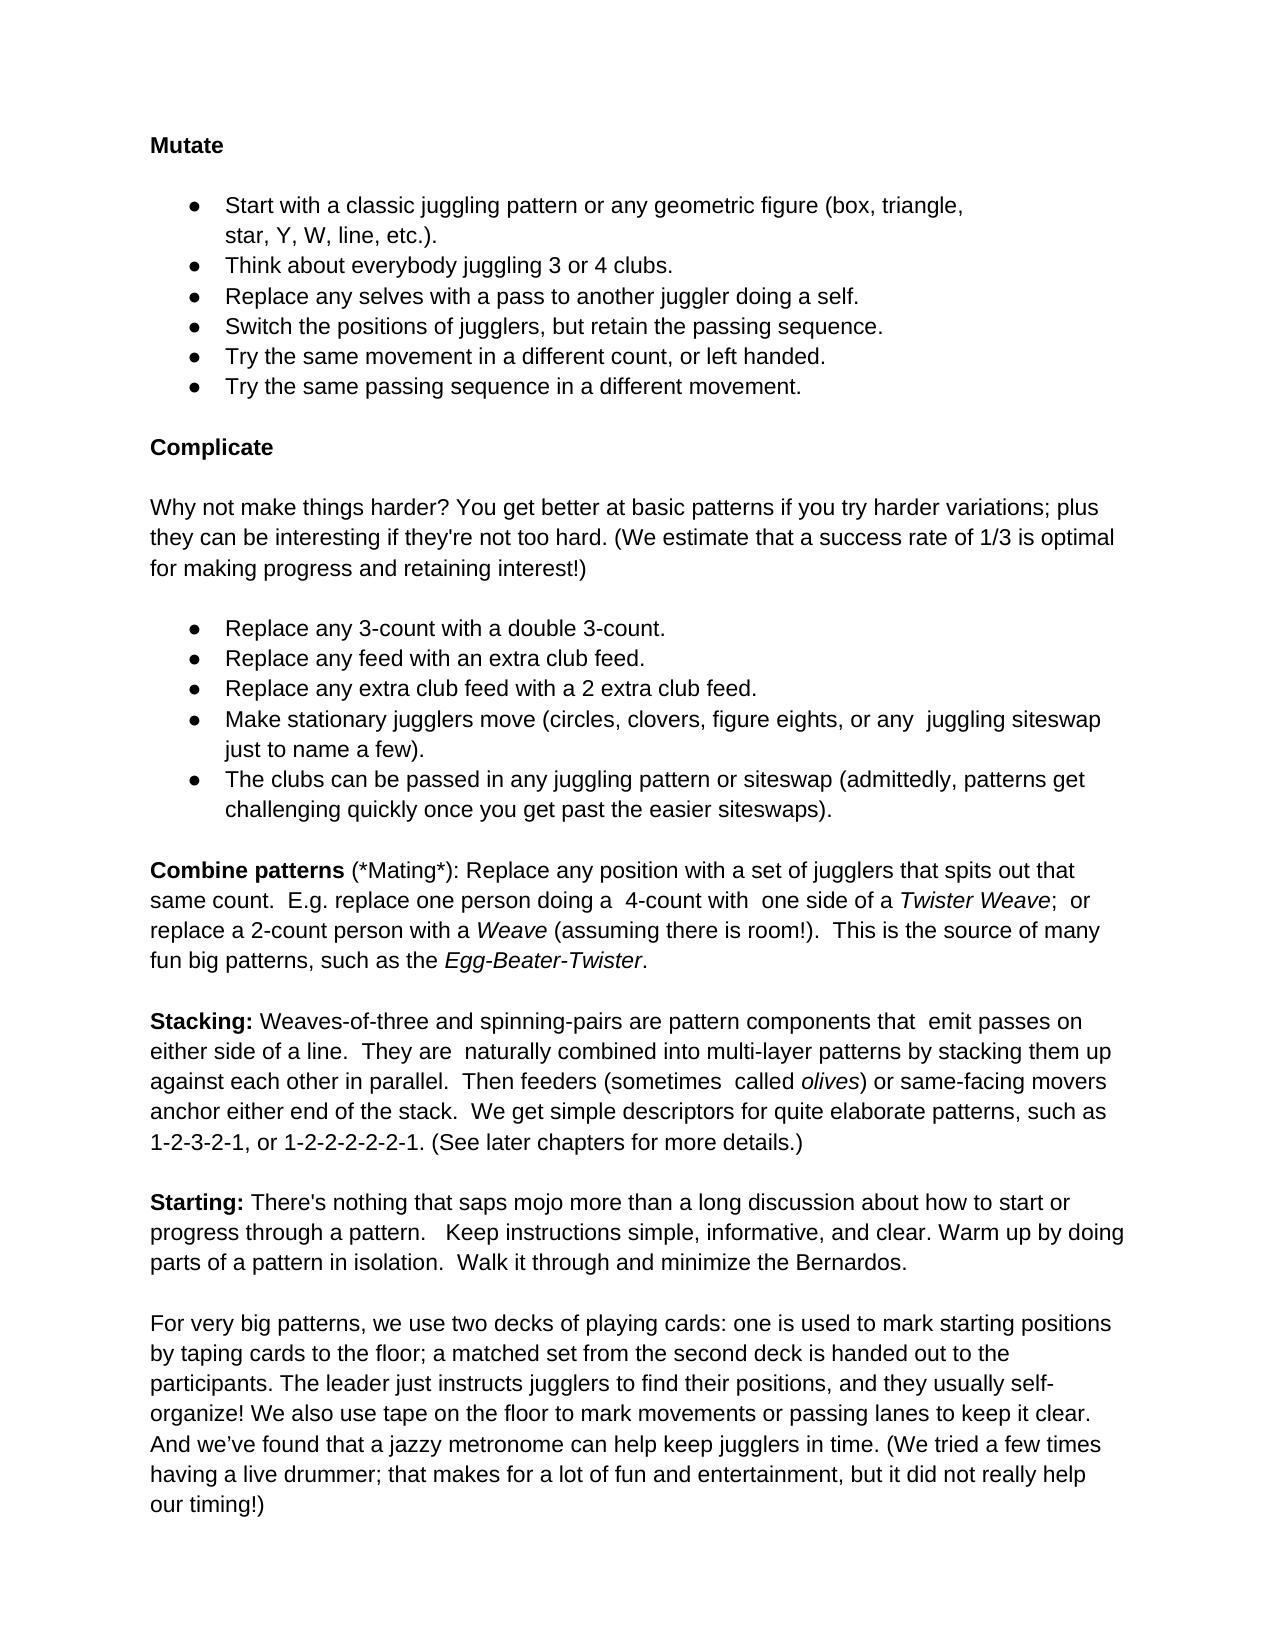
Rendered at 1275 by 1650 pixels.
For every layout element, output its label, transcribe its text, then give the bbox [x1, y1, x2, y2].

list Try the same movement in a different count, or left handed. [187, 343, 1125, 369]
text Why not make things harder? You get better at basic patterns if you try harder variations; plus they can be interesting if they're not too hard. (We estimate that a success rate of 1/3 is optimal for making progress and retaining interest!) [150, 494, 1125, 581]
list Make stationary jugglers move (circles, clovers, figure eights, or any juggling siteswap just to name a few). [187, 706, 1125, 762]
list Think about everybody juggling 3 or 4 clubs. [187, 252, 1125, 279]
text Starting: There's nothing that saps mojo more than a long discussion about how to start or progress through a pattern. Keep instructions simple, informative, and clear. Warm up by doing parts of a pattern in isolation. Walk it through and minimize the Bernardos. [150, 1189, 1125, 1276]
list Replace any selves with a pass to another juggler doing a self. [187, 283, 1125, 309]
text star, Y, W, line, etc.). [225, 222, 1125, 248]
list Replace any 3-count with a double 3-count. [187, 615, 1125, 641]
text For very big patterns, we use two decks of playing cards: one is used to mark starting positions by taping cards to the floor; a matched set from the second deck is handed out to the participants. The leader just instructs jugglers to find their positions, and they usually self-organize! We also use tape on the floor to mark movements or passing lanes to keep it clear. And we’ve found that a jazzy metronome can help keep jugglers in time. (We tried a few times having a live drummer; that makes for a lot of fun and entertainment, but it did not really help our timing!) [150, 1310, 1125, 1517]
list Start with a classic juggling pattern or any geometric figure (box, triangle, [187, 192, 1125, 218]
text Combine patterns (*Mating*): Replace any position with a set of jugglers that spits out that same count. E.g. replace one person doing a 4-count with one side of a Twister Weave; or replace a 2-count person with a Weave (assuming there is room!). This is the source of many fun big patterns, such as the Egg-Beater-Twister. [150, 857, 1125, 973]
text Mutate [150, 132, 1125, 158]
list Replace any feed with an extra club feed. [187, 645, 1125, 671]
text Stacking: Weaves-of-three and spinning-pairs are pattern components that emit passes on either side of a line. They are naturally combined into multi-layer patterns by stacking them up against each other in parallel. Then feeders (sometimes called olives) or same-facing movers anchor either end of the stack. We get simple descriptors for quite elaborate patterns, such as 1-2-3-2-1, or 1-2-2-2-2-2-1. (See later chapters for more details.) [150, 1008, 1125, 1155]
list Switch the positions of jugglers, but retain the passing sequence. [187, 313, 1125, 339]
text Complicate [150, 434, 1125, 460]
list The clubs can be passed in any juggling pattern or siteswap (admittedly, patterns get challenging quickly once you get past the easier siteswaps). [187, 766, 1125, 822]
list Replace any extra club feed with a 2 extra club feed. [187, 675, 1125, 702]
list Try the same passing sequence in a different movement. [187, 373, 1125, 399]
